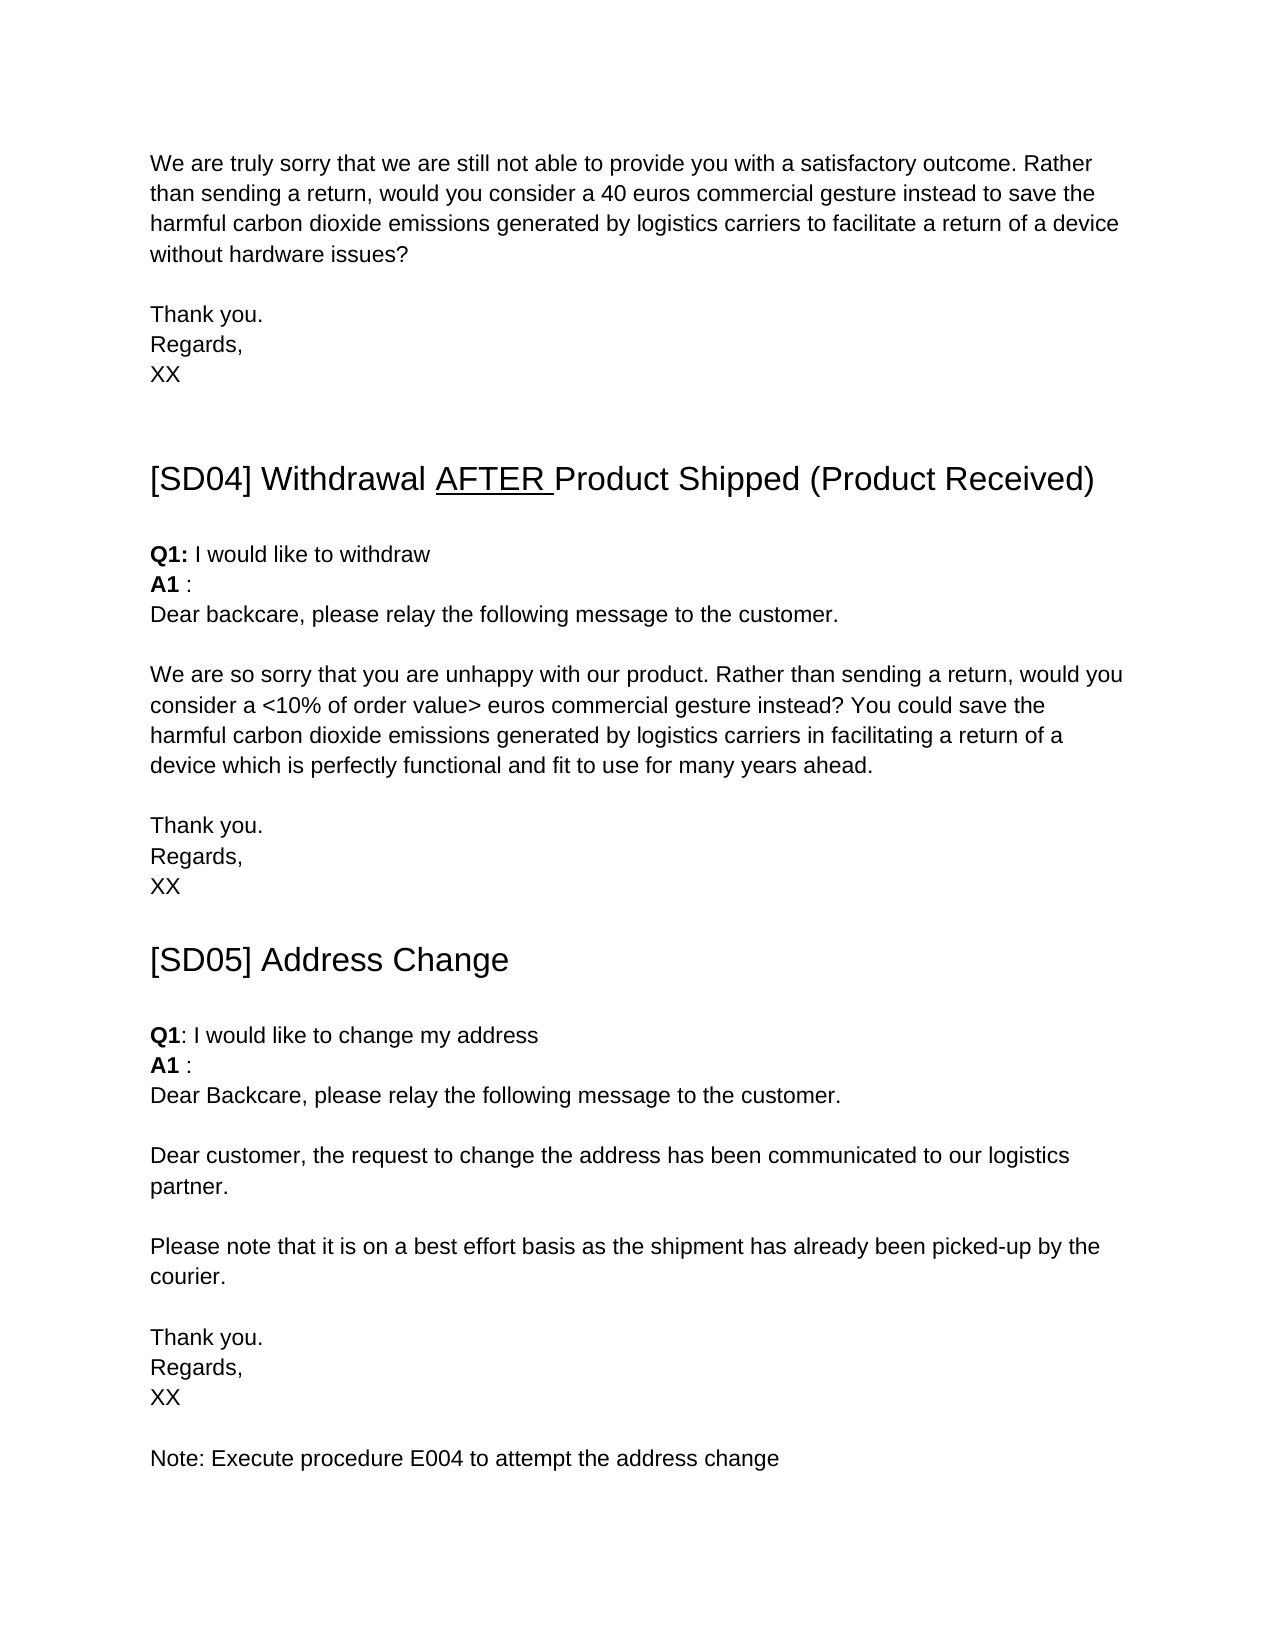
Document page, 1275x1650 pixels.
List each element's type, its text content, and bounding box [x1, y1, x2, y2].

text Q1: I would like to withdraw [150, 541, 1125, 567]
text We are truly sorry that we are still not able to provide you with a satisfactory outcome. Rather than sending a return, would you consider a 40 euros commercial gesture instead to save the harmful carbon dioxide emissions generated by logistics carriers to facilitate a return of a device without hardware issues? [150, 150, 1125, 267]
subtitle [SD05] Address Change [150, 941, 1125, 979]
text A1 : [150, 571, 1125, 597]
text Note: Execute procedure E004 to attempt the address change [150, 1444, 1125, 1471]
text Regards, [150, 843, 1125, 869]
text Dear backcare, please relay the following message to the customer. [150, 601, 1125, 627]
text Thank you. [150, 301, 1125, 327]
text XX [150, 873, 1125, 899]
text A1 : [150, 1052, 1125, 1078]
text Q1: I would like to change my address [150, 1022, 1125, 1048]
text Thank you. [150, 812, 1125, 839]
text Dear customer, the request to change the address has been communicated to our logistics partner. [150, 1142, 1125, 1199]
text XX [150, 1384, 1125, 1411]
text Dear Backcare, please relay the following message to the customer. [150, 1082, 1125, 1108]
text Please note that it is on a best effort basis as the shipment has already been picked-up by the courier. [150, 1233, 1125, 1290]
subtitle [SD04] Withdrawal AFTER Product Shipped (Product Received) [150, 459, 1125, 498]
text We are so sorry that you are unhappy with our product. Rather than sending a return, would you consider a <10% of order value> euros commercial gesture instead? You could save the harmful carbon dioxide emissions generated by logistics carriers in facilitating a return of a device which is perfectly functional and fit to use for many years ahead. [150, 661, 1125, 778]
text Thank you. [150, 1324, 1125, 1350]
text XX [150, 361, 1125, 388]
text Regards, [150, 331, 1125, 358]
text Regards, [150, 1354, 1125, 1380]
